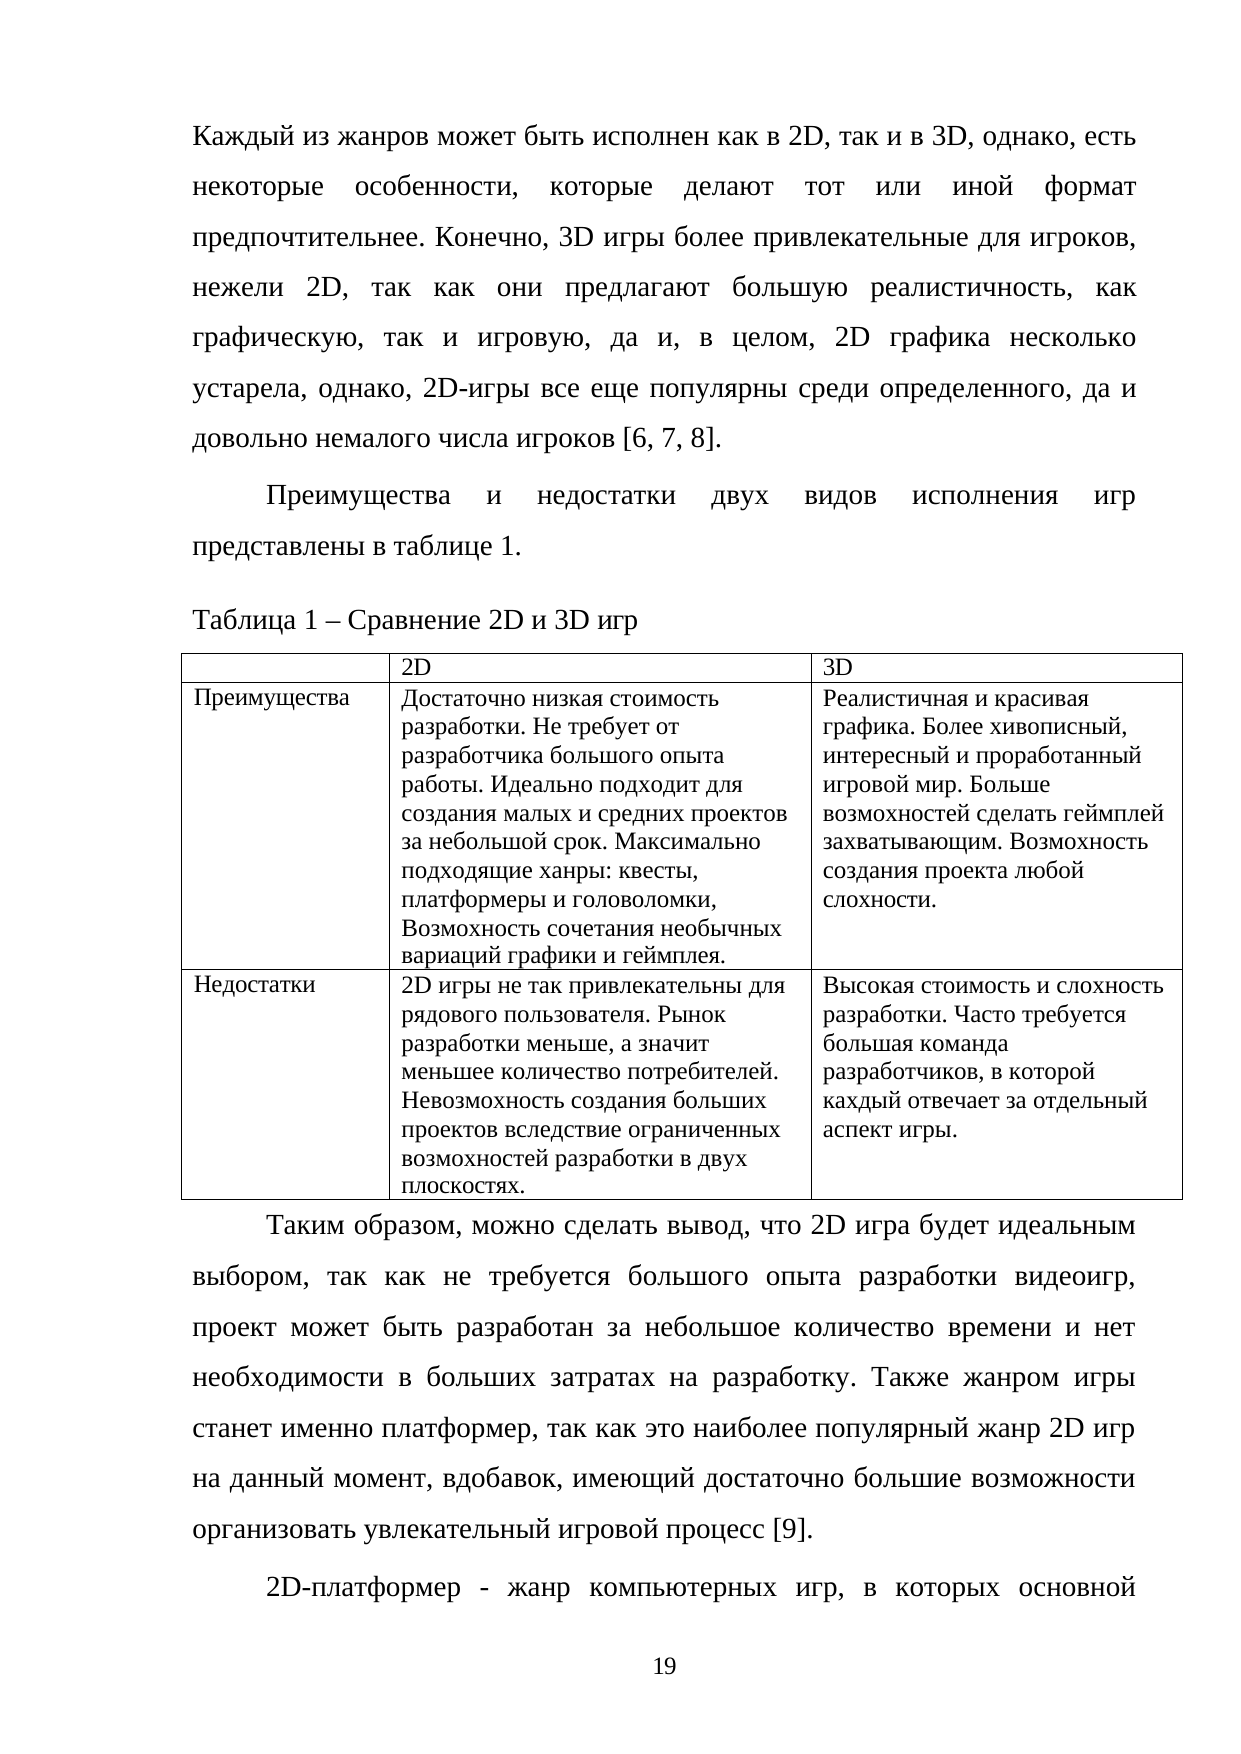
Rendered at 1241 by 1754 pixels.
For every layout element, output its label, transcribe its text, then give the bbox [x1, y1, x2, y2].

table_header 3D [812, 654, 1182, 682]
table_header [182, 654, 389, 682]
table_header 2D [390, 654, 811, 682]
text Таким образом, можно сделать вывод, что 2D игра будет идеальным выбором, так как не требуется большого опыта разработки видеоигр, проект может быть разработан за небольшое количество времени и нет необходимости в больших затратах на разработку. Также жанром игры станет именно платформер, так как это наиболее популярный жанр 2D игр на данный момент, вдобавок, имеющий достаточно большие возможности организовать увлекательный игровой процесс [9]. [192, 1207, 1137, 1545]
table_cell 2D игры не так привлекательны для рядового пользователя. Рынок разработки меньше, а значит меньшее количество потребителей. Невозмохность создания больших проектов вследствие ограниченных возмохностей разработки в двух плоскостях. [390, 970, 811, 1199]
table_cell Достаточно низкая стоимость разработки. Не требует от разработчика большого опыта работы. Идеально подходит для создания малых и средних проектов за небольшой срок. Максимально подходящие ханры: квесты, платформеры и головоломки, Возмохность сочетания необычных вариаций графики и геймплея. [390, 683, 811, 969]
text Каждый из жанров может быть исполнен как в 2D, так и в 3D, однако, есть некоторые особенности, которые делают тот или иной формат предпочтительнее. Конечно, 3D игры более привлекательные для игроков, нежели 2D, так как они предлагают большую реалистичность, как графическую, так и игровую, да и, в целом, 2D графика несколько устарела, однако, 2D-игры все еще популярны среди определенного, да и довольно немалого числа игроков [6, 7, 8]. [192, 118, 1137, 453]
table_cell Высокая стоимость и слохность разработки. Часто требуется большая команда разработчиков, в которой кахдый отвечает за отдельный аспект игры. [812, 970, 1182, 1199]
table_cell Недостатки [182, 970, 389, 1199]
text Таблица 1 – Сравнение 2D и 3D игр [192, 602, 1152, 636]
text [192, 1569, 1137, 1602]
text Преимущества и недостатки двух видов исполнения игр представлены в таблице 1. [192, 477, 1137, 561]
table_cell Реалистичная и красивая графика. Более хивописный, интересный и проработанный игровой мир. Больше возмохностей сделать геймплей захватывающим. Возмохность создания проекта любой слохности. [812, 683, 1182, 969]
table_cell Преимущества [182, 683, 389, 969]
